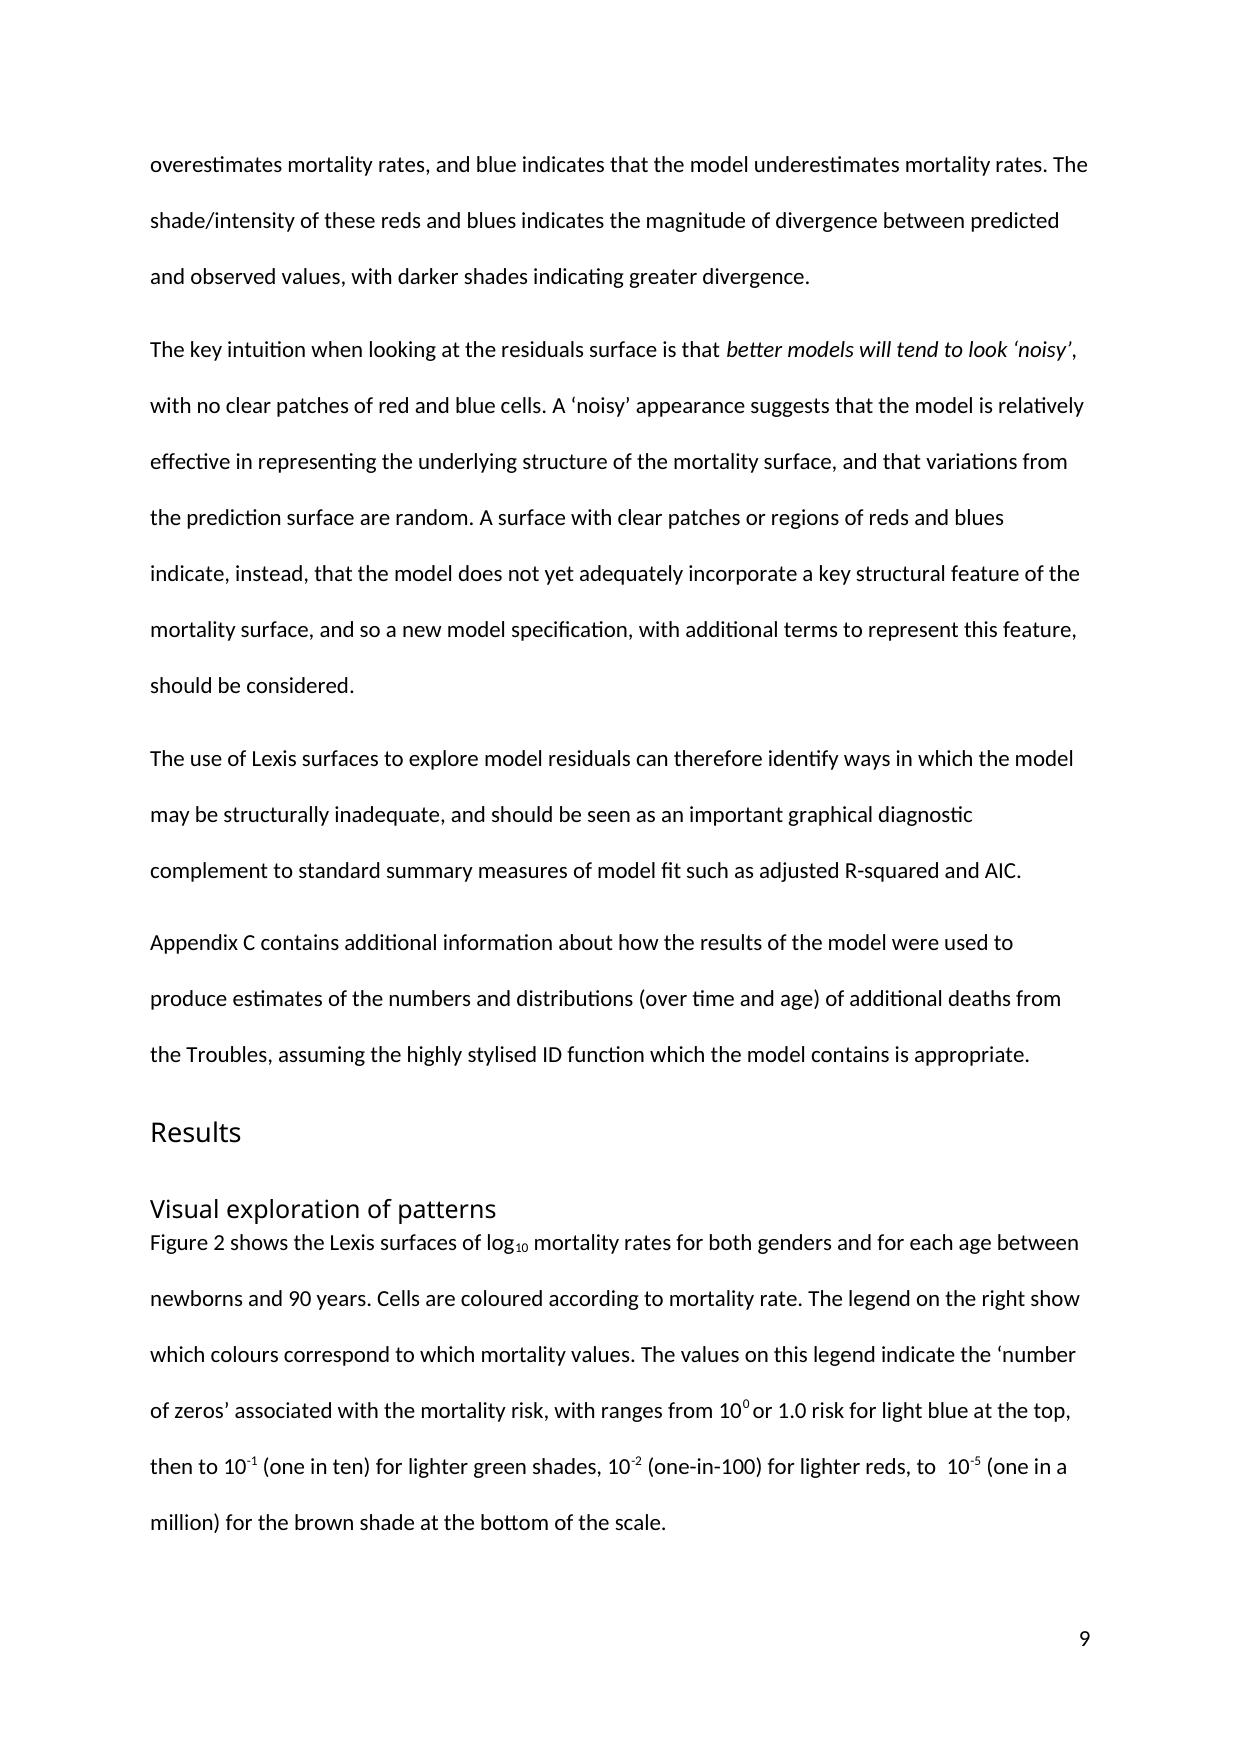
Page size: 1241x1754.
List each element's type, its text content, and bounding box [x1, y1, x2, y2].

text Figure 2 shows the Lexis surfaces of log10 mortality rates for both genders and for each age between newborns and 90 years. Cells are coloured according to mortality rate. The legend on the right show which colours correspond to which mortality values. The values on this legend indicate the ‘number of zeros’ associated with the mortality risk, with ranges from 100 or 1.0 risk for light blue at the top, then to 10-1 (one in ten) for lighter green shades, 10-2 (one-in-100) for lighter reds, to 10-5 (one in a million) for the brown shade at the bottom of the scale. [150, 1228, 1090, 1536]
text The key intuition when looking at the residuals surface is that better models will tend to look ‘noisy’, with no clear patches of red and blue cells. A ‘noisy’ appearance suggests that the model is relatively effective in representing the underlying structure of the mortality surface, and that variations from the prediction surface are random. A surface with clear patches or regions of reds and blues indicate, instead, that the model does not yet adequately incorporate a key structural feature of the mortality surface, and so a new model specification, with additional terms to represent this feature, should be considered. [150, 335, 1090, 699]
subtitle Results [150, 1113, 1090, 1150]
subtitle Visual exploration of patterns [150, 1191, 1090, 1225]
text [150, 150, 1090, 290]
text Appendix C contains additional information about how the results of the model were used to produce estimates of the numbers and distributions (over time and age) of additional deaths from the Troubles, assuming the highly stylised ID function which the model contains is appropriate. [150, 928, 1090, 1069]
text The use of Lexis surfaces to explore model residuals can therefore identify ways in which the model may be structurally inadequate, and should be seen as an important graphical diagnostic complement to standard summary measures of model fit such as adjusted R-squared and AIC. [150, 744, 1090, 884]
